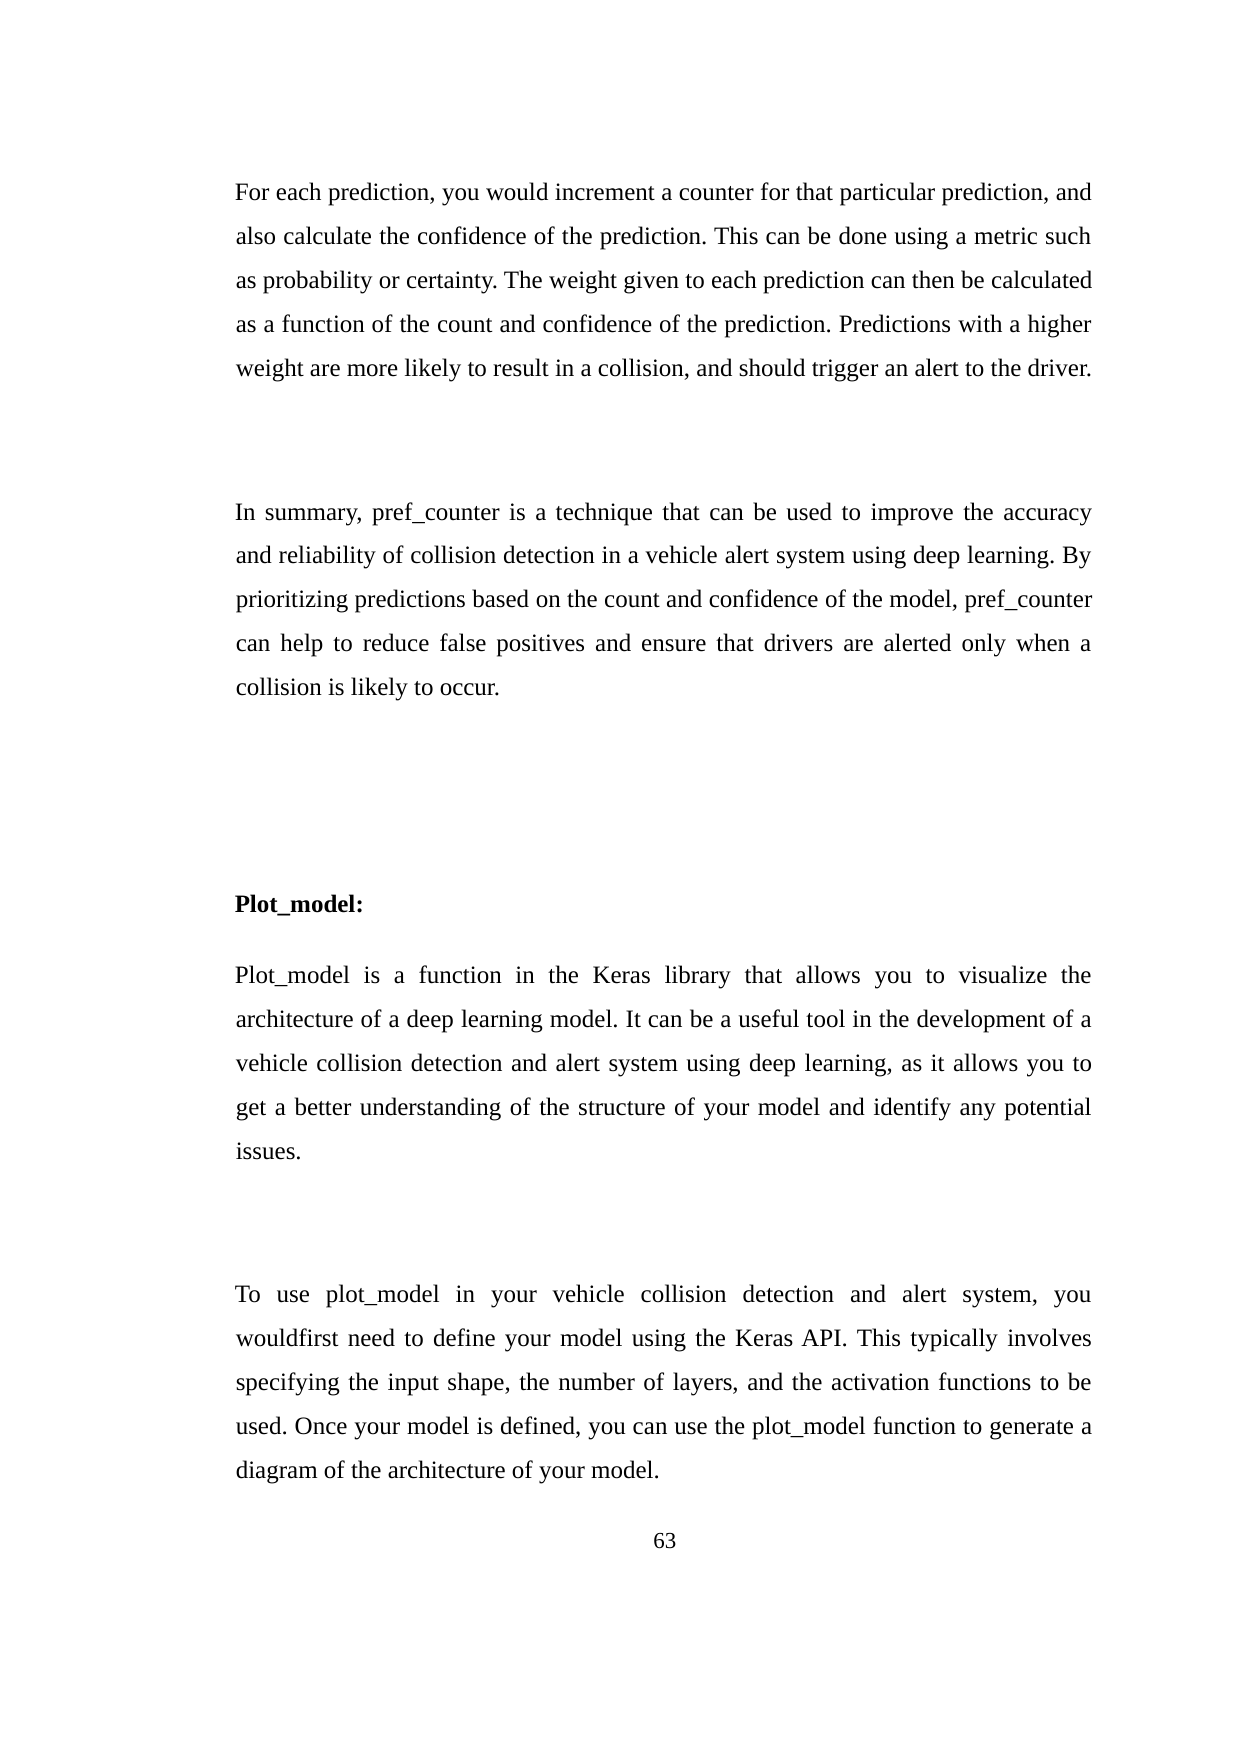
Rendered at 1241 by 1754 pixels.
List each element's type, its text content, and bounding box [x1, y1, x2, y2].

text For each prediction, you would increment a counter for that particular prediction, and also calculate the confidence of the prediction. This can be done using a metric such as probability or certainty. The weight given to each prediction can then be calculated as a function of the count and confidence of the prediction. Predictions with a higher weight are more likely to result in a collision, and should trigger an alert to the driver. [234, 177, 1093, 382]
text Plot_model: [234, 889, 1101, 917]
text To use plot_model in your vehicle collision detection and alert system, you wouldfirst need to define your model using the Keras API. This typically involves specifying the input shape, the number of layers, and the activation functions to be used. Once your model is defined, you can use the plot_model function to generate a diagram of the architecture of your model. [234, 1279, 1093, 1484]
text Plot_model is a function in the Keras library that allows you to visualize the architecture of a deep learning model. It can be a useful tool in the development of a vehicle collision detection and alert system using deep learning, as it allows you to get a better understanding of the structure of your model and identify any potential issues. [234, 960, 1093, 1164]
text In summary, pref_counter is a technique that can be used to improve the accuracy and reliability of collision detection in a vehicle alert system using deep learning. By prioritizing predictions based on the count and confidence of the model, pref_counter can help to reduce false positives and ensure that drivers are alerted only when a collision is likely to occur. [234, 497, 1093, 701]
